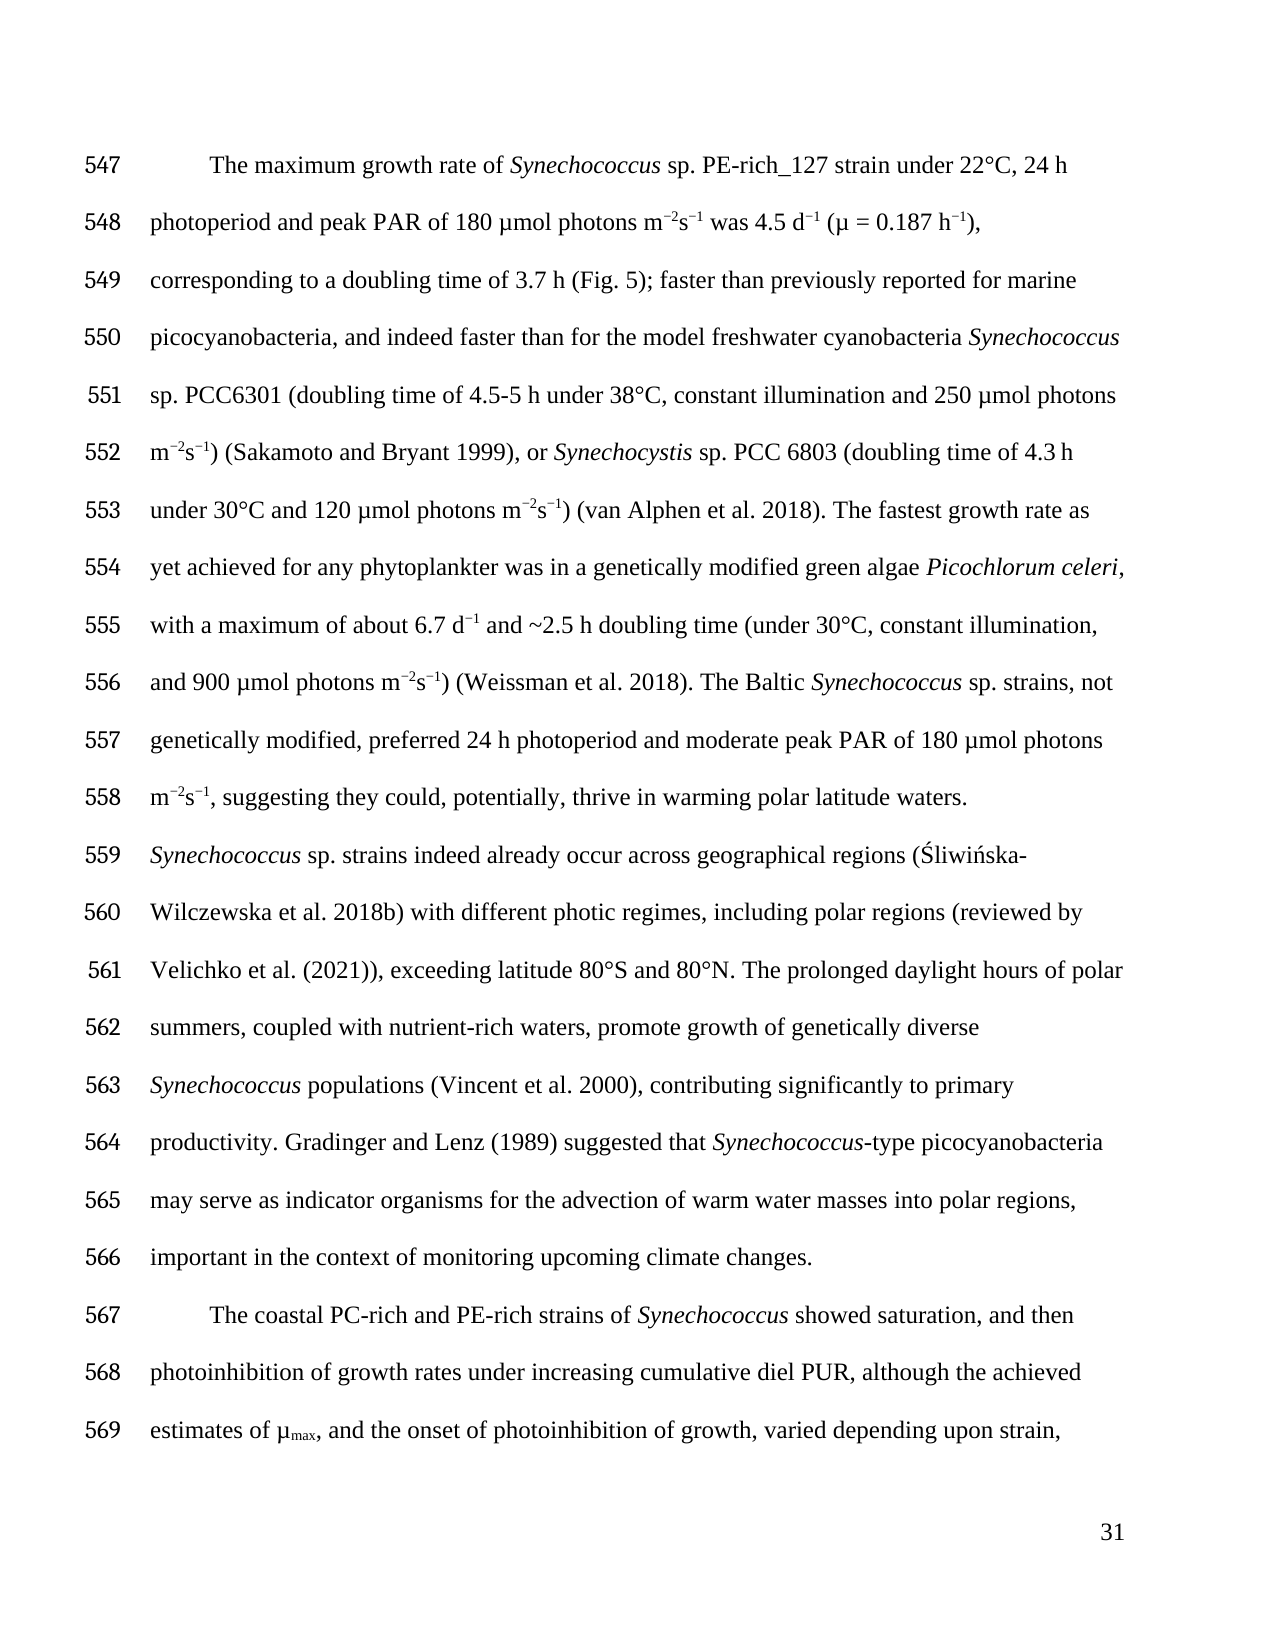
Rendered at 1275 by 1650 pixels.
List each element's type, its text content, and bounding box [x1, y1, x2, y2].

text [150, 1300, 1125, 1444]
text The maximum growth rate of Synechococcus sp. PE-rich_127 strain under 22°C, 24 h photoperiod and peak PAR of 180 µmol photons m−2s−1 was 4.5 d−1 (µ = 0.187 h−1), corresponding to a doubling time of 3.7 h (Fig. 5); faster than previously reported for marine picocyanobacteria, and indeed faster than for the model freshwater cyanobacteria Synechococcus sp. PCC6301 (doubling time of 4.5-5 h under 38°C, constant illumination and 250 µmol photons m−2s−1) (Sakamoto and Bryant 1999), or Synechocystis sp. PCC 6803 (doubling time of 4.3 h under 30°C and 120 µmol photons m−2s−1) (van Alphen et al. 2018). The fastest growth rate as yet achieved for any phytoplankter was in a genetically modified green algae Picochlorum celeri, with a maximum of about 6.7 d−1 and ~2.5 h doubling time (under 30°C, constant illumination, and 900 µmol photons m−2s−1) (Weissman et al. 2018). The Baltic Synechococcus sp. strains, not genetically modified, preferred 24 h photoperiod and moderate peak PAR of 180 µmol photons m−2s−1, suggesting they could, potentially, thrive in warming polar latitude waters. Synechococcus sp. strains indeed already occur across geographical regions (Śliwińska-Wilczewska et al. 2018b) with different photic regimes, including polar regions (reviewed by Velichko et al. (2021)), exceeding latitude 80°S and 80°N. The prolonged daylight hours of polar summers, coupled with nutrient-rich waters, promote growth of genetically diverse Synechococcus populations (Vincent et al. 2000), contributing significantly to primary productivity. Gradinger and Lenz (1989) suggested that Synechococcus-type picocyanobacteria may serve as indicator organisms for the advection of warm water masses into polar regions, important in the context of monitoring upcoming climate changes. [150, 150, 1125, 1271]
